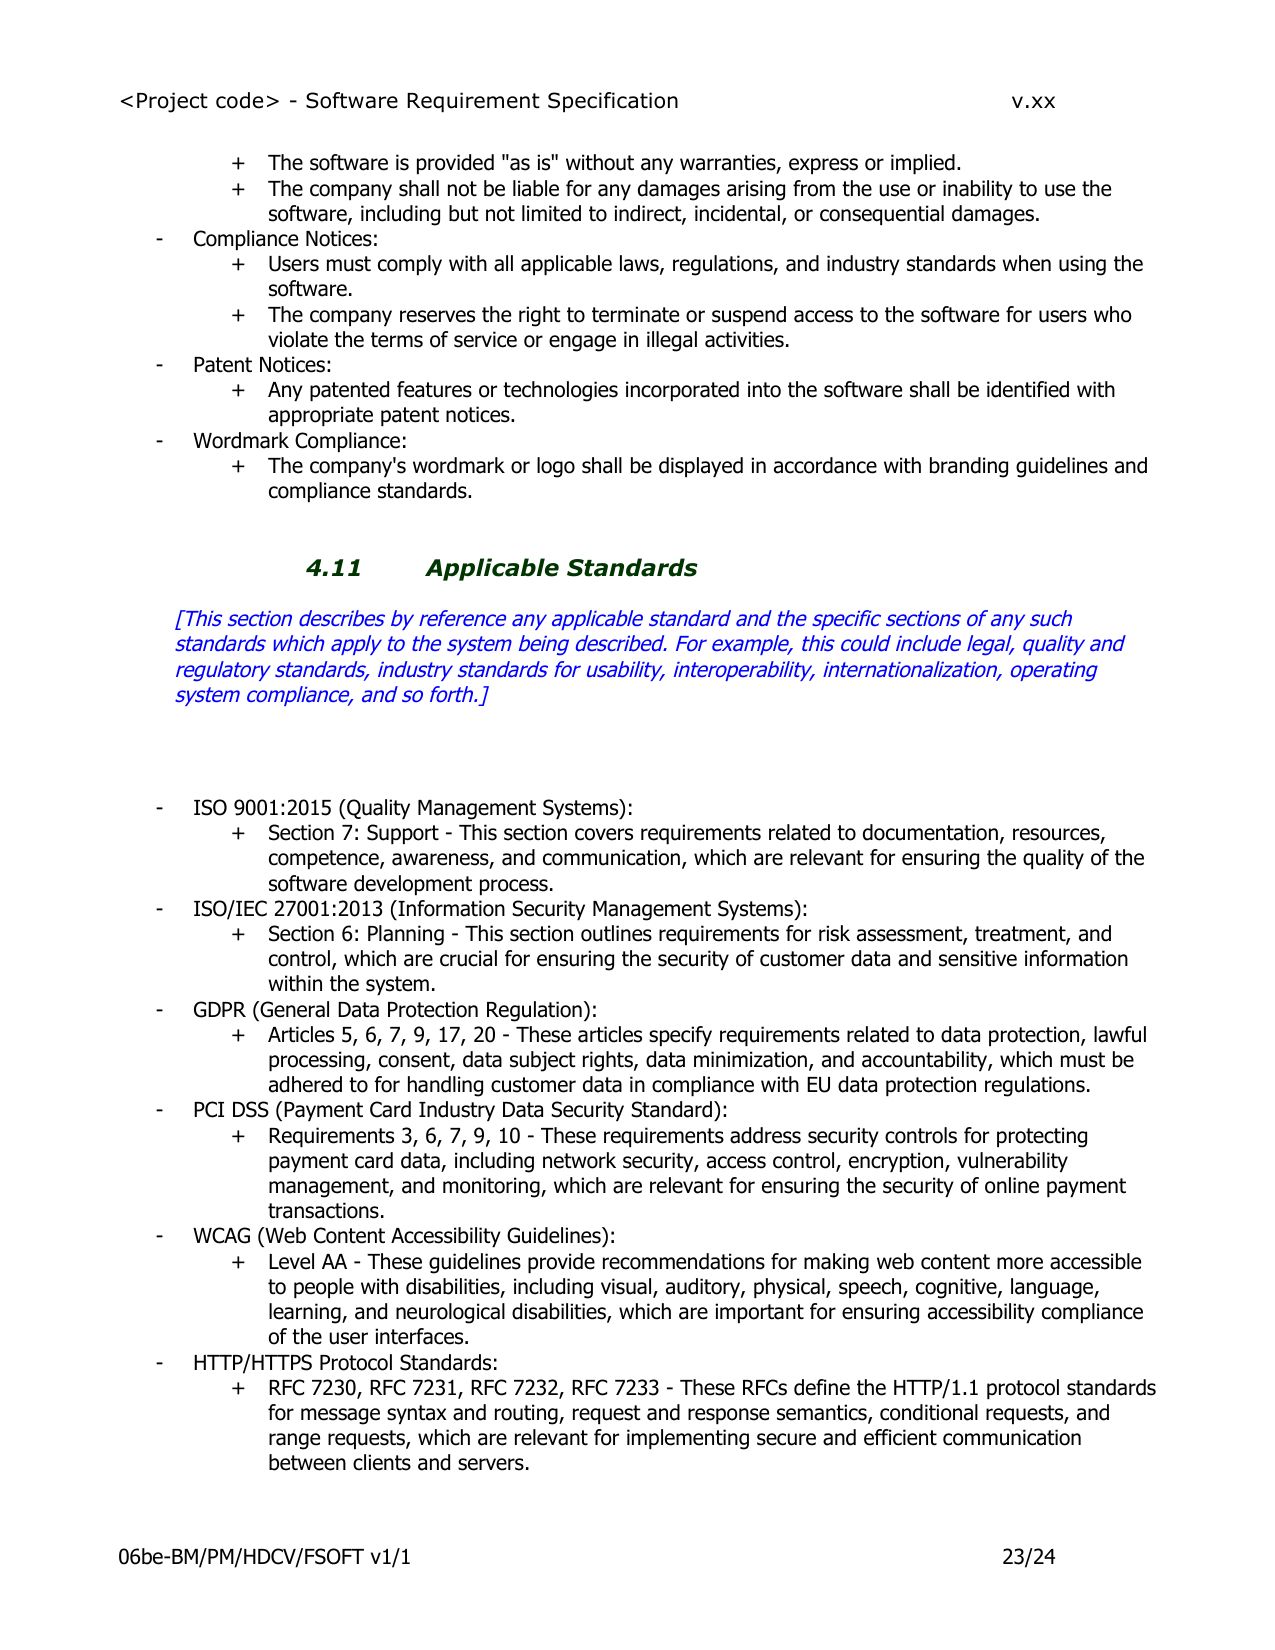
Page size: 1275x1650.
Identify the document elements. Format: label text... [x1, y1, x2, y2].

list The company shall not be liable for any damages arising from the use or inability to use the software, including but not limited to indirect, incidental, or consequential damages. [231, 175, 1167, 226]
list Users must comply with all applicable laws, regulations, and industry standards when using the software. [231, 251, 1167, 301]
list Requirements 3, 6, 7, 9, 10 - These requirements address security controls for protecting payment card data, including network security, access control, encryption, vulnerability management, and monitoring, which are relevant for ensuring the security of online payment transactions. [231, 1122, 1167, 1223]
list Wordmark Compliance: [156, 427, 1167, 452]
list RFC 7230, RFC 7231, RFC 7232, RFC 7233 - These RFCs define the HTTP/1.1 protocol standards for message syntax and routing, request and response semantics, conditional requests, and range requests, which are relevant for implementing secure and efficient communication between clients and servers. [231, 1374, 1167, 1475]
list ISO/IEC 27001:2013 (Information Security Management Systems): [156, 895, 1167, 921]
list The software is provided "as is" without any warranties, express or implied. [231, 150, 1167, 175]
list GDPR (General Data Protection Regulation): [156, 996, 1167, 1021]
list Compliance Notices: [156, 226, 1167, 251]
list Any patented features or technologies incorporated into the software shall be identified with appropriate patent notices. [231, 377, 1167, 427]
list Section 6: Planning - This section outlines requirements for risk assessment, treatment, and control, which are crucial for ensuring the security of customer data and sensitive information within the system. [231, 921, 1167, 996]
list ISO 9001:2015 (Quality Management Systems): [156, 794, 1167, 820]
subtitle Applicable Standards [306, 553, 1167, 581]
list Articles 5, 6, 7, 9, 17, 20 - These articles specify requirements related to data protection, lawful processing, consent, data subject rights, data minimization, and accountability, which must be adhered to for handling customer data in compliance with EU data protection regulations. [231, 1021, 1167, 1097]
list Patent Notices: [156, 352, 1167, 377]
list Section 7: Support - This section covers requirements related to documentation, resources, competence, awareness, and communication, which are relevant for ensuring the quality of the software development process. [231, 820, 1167, 895]
list The company's wordmark or logo shall be displayed in accordance with branding guidelines and compliance standards. [231, 452, 1167, 503]
text [This section describes by reference any applicable standard and the specific sections of any such standards which apply to the system being described. For example, this could include legal, quality and regulatory standards, industry standards for usability, interoperability, internationalization, operating system compliance, and so forth.] [174, 606, 1167, 707]
list HTTP/HTTPS Protocol Standards: [156, 1349, 1167, 1374]
list Level AA - These guidelines provide recommendations for making web content more accessible to people with disabilities, including visual, auditory, physical, speech, cognitive, language, learning, and neurological disabilities, which are important for ensuring accessibility compliance of the user interfaces. [231, 1248, 1167, 1349]
list PCI DSS (Payment Card Industry Data Security Standard): [156, 1097, 1167, 1122]
list The company reserves the right to terminate or suspend access to the software for users who violate the terms of service or engage in illegal activities. [231, 301, 1167, 352]
list WCAG (Web Content Accessibility Guidelines): [156, 1223, 1167, 1248]
